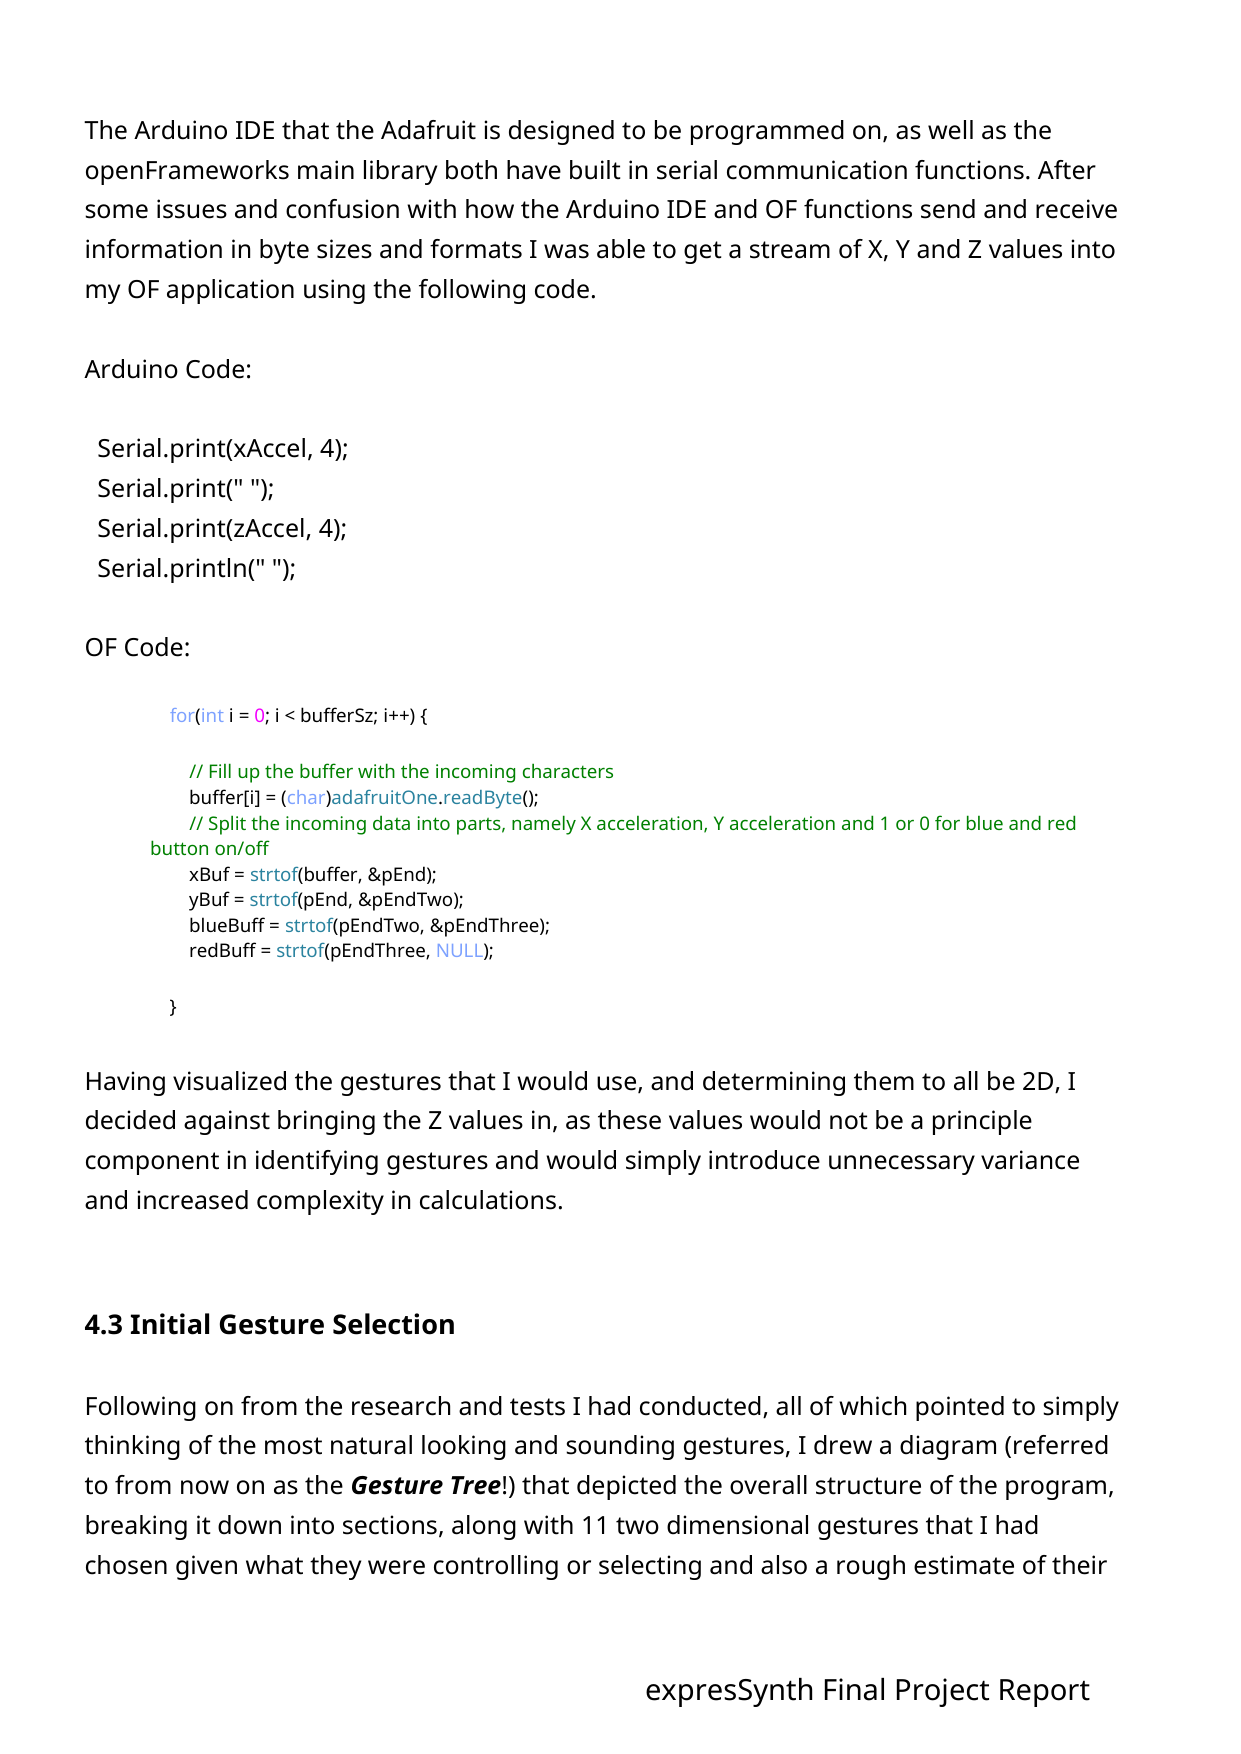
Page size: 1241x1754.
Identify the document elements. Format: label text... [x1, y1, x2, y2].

text yBuf = strtof(pEnd, &pEndTwo); [150, 886, 1090, 912]
text Having visualized the gestures that I would use, and determining them to all be 2D, I decided against bringing the Z values in, as these values would not be a principle component in identifying gestures and would simply introduce unnecessary variance and increased complexity in calculations. [84, 1063, 1126, 1217]
text OF Code: [84, 630, 1126, 664]
text blueBuff = strtof(pEndTwo, &pEndThree); [150, 912, 1090, 937]
text 4.3 Initial Gesture Selection [84, 1305, 1126, 1342]
text Serial.println(" "); [84, 550, 1126, 584]
text Arduino Code: [84, 351, 1126, 385]
text xBuf = strtof(buffer, &pEnd); [150, 861, 1090, 886]
text redBuff = strtof(pEndThree, NULL); [150, 937, 1090, 963]
text Serial.print(xAccel, 4); [84, 431, 1126, 465]
text Serial.print(zAccel, 4); [84, 510, 1126, 544]
text for(int i = 0; i < bufferSz; i++) { [150, 703, 1090, 728]
text buffer[i] = (char)adafruitOne.readByte(); [150, 784, 1090, 810]
text } [150, 993, 1126, 1019]
text The Arduino IDE that the Adafruit is designed to be programmed on, as well as the openFrameworks main library both have built in serial communication functions. After some issues and confusion with how the Arduino IDE and OF functions send and receive information in byte sizes and formats I was able to get a stream of X, Y and Z values into my OF application using the following code. [84, 112, 1126, 306]
text // Split the incoming data into parts, namely X acceleration, Y acceleration and 1 or 0 for blue and red button on/off [150, 810, 1090, 861]
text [84, 1388, 1126, 1581]
text Serial.print(" "); [84, 471, 1126, 505]
text // Fill up the buffer with the incoming characters [150, 759, 1090, 784]
